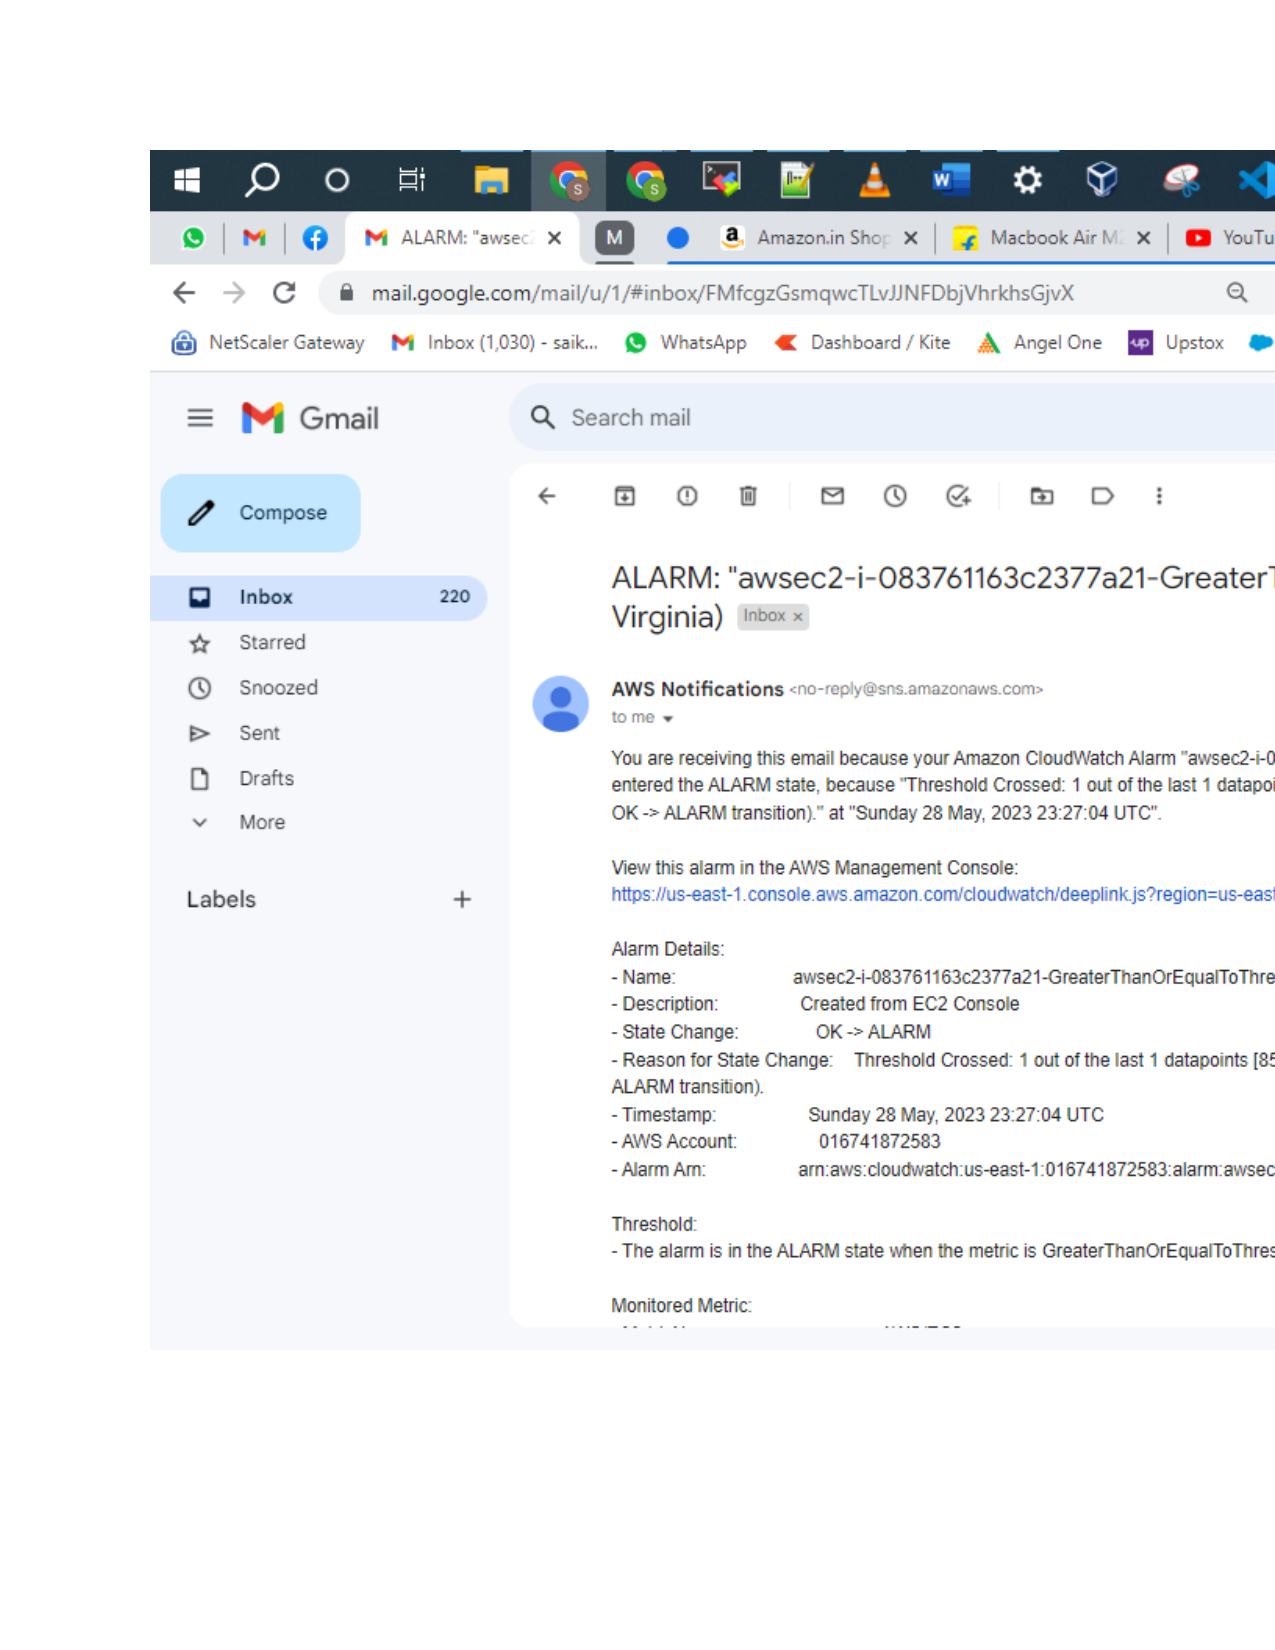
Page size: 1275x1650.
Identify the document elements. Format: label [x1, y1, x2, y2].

picture [150, 150, 1275, 1350]
